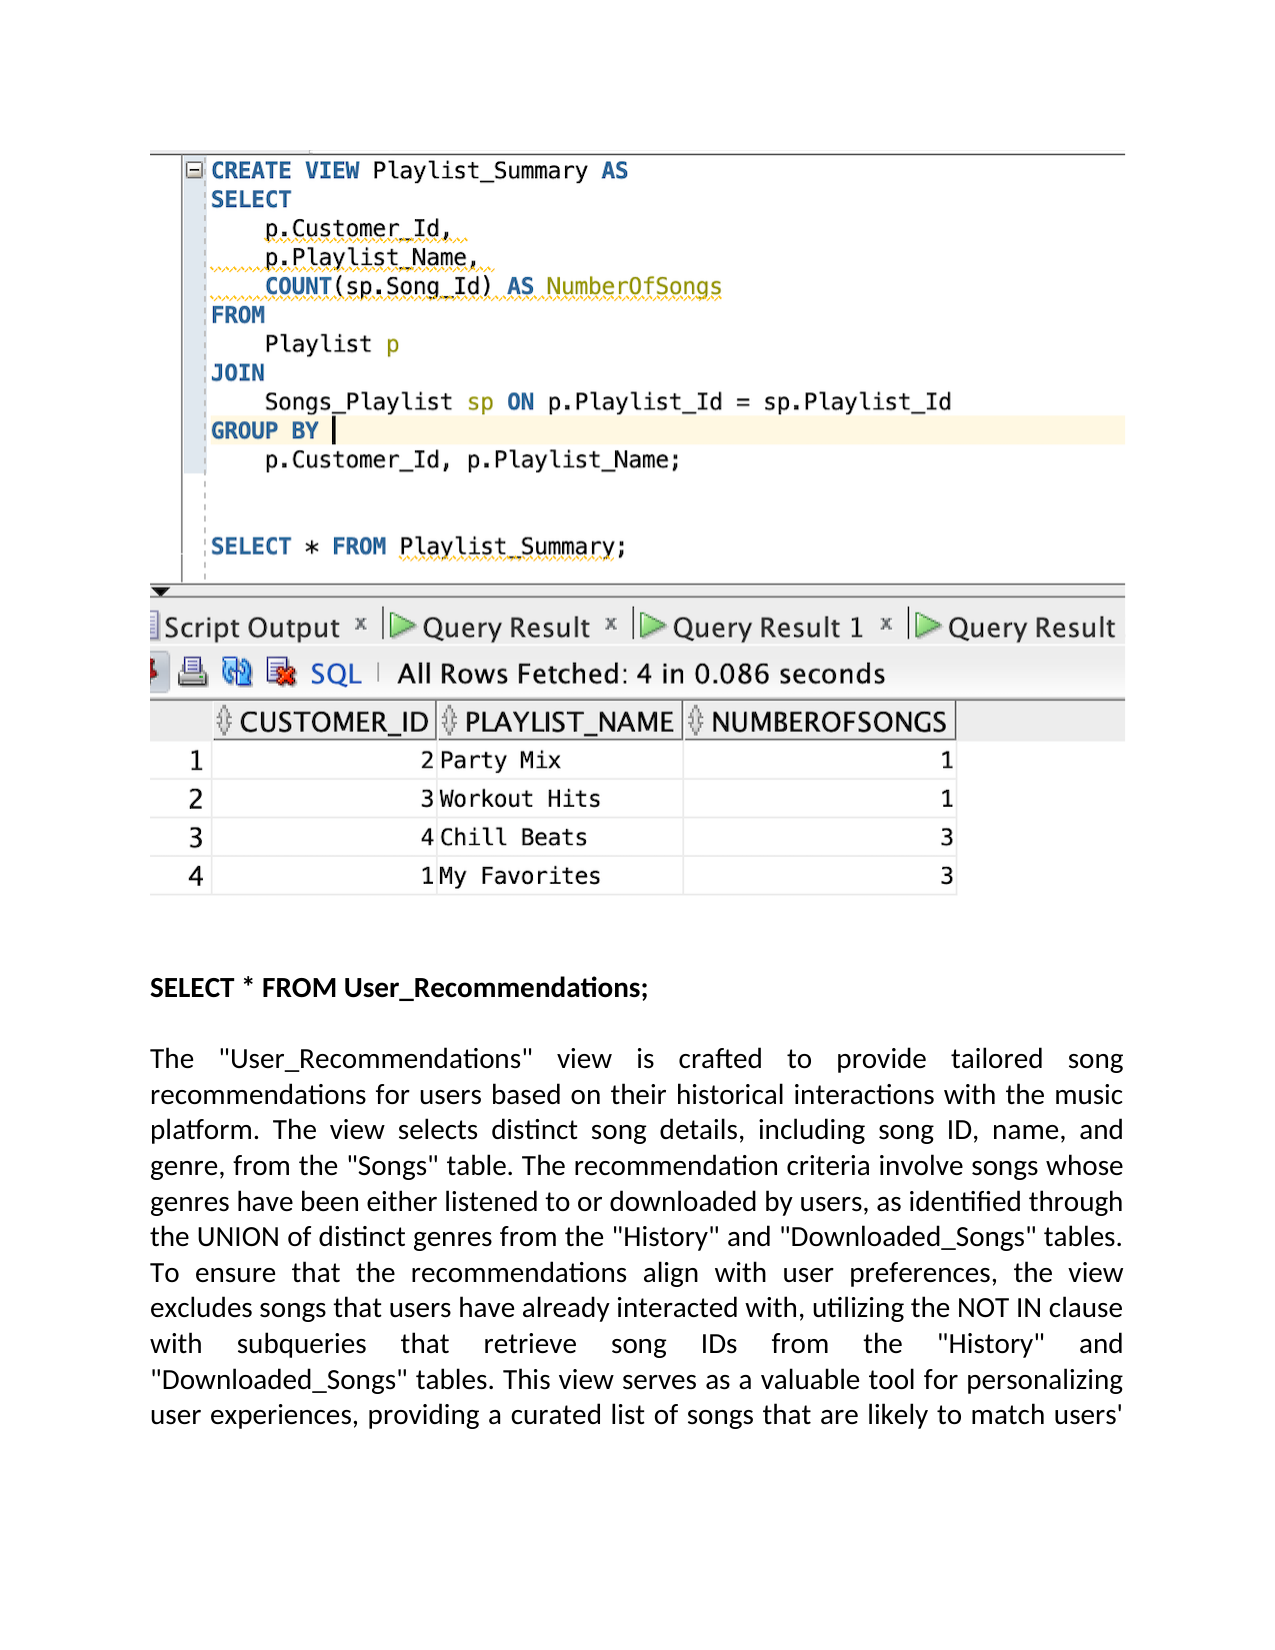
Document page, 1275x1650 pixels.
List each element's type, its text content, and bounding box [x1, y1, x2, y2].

text SELECT * FROM User_Recommendations; [150, 969, 1125, 1004]
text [150, 1040, 1125, 1432]
picture [150, 150, 1125, 934]
